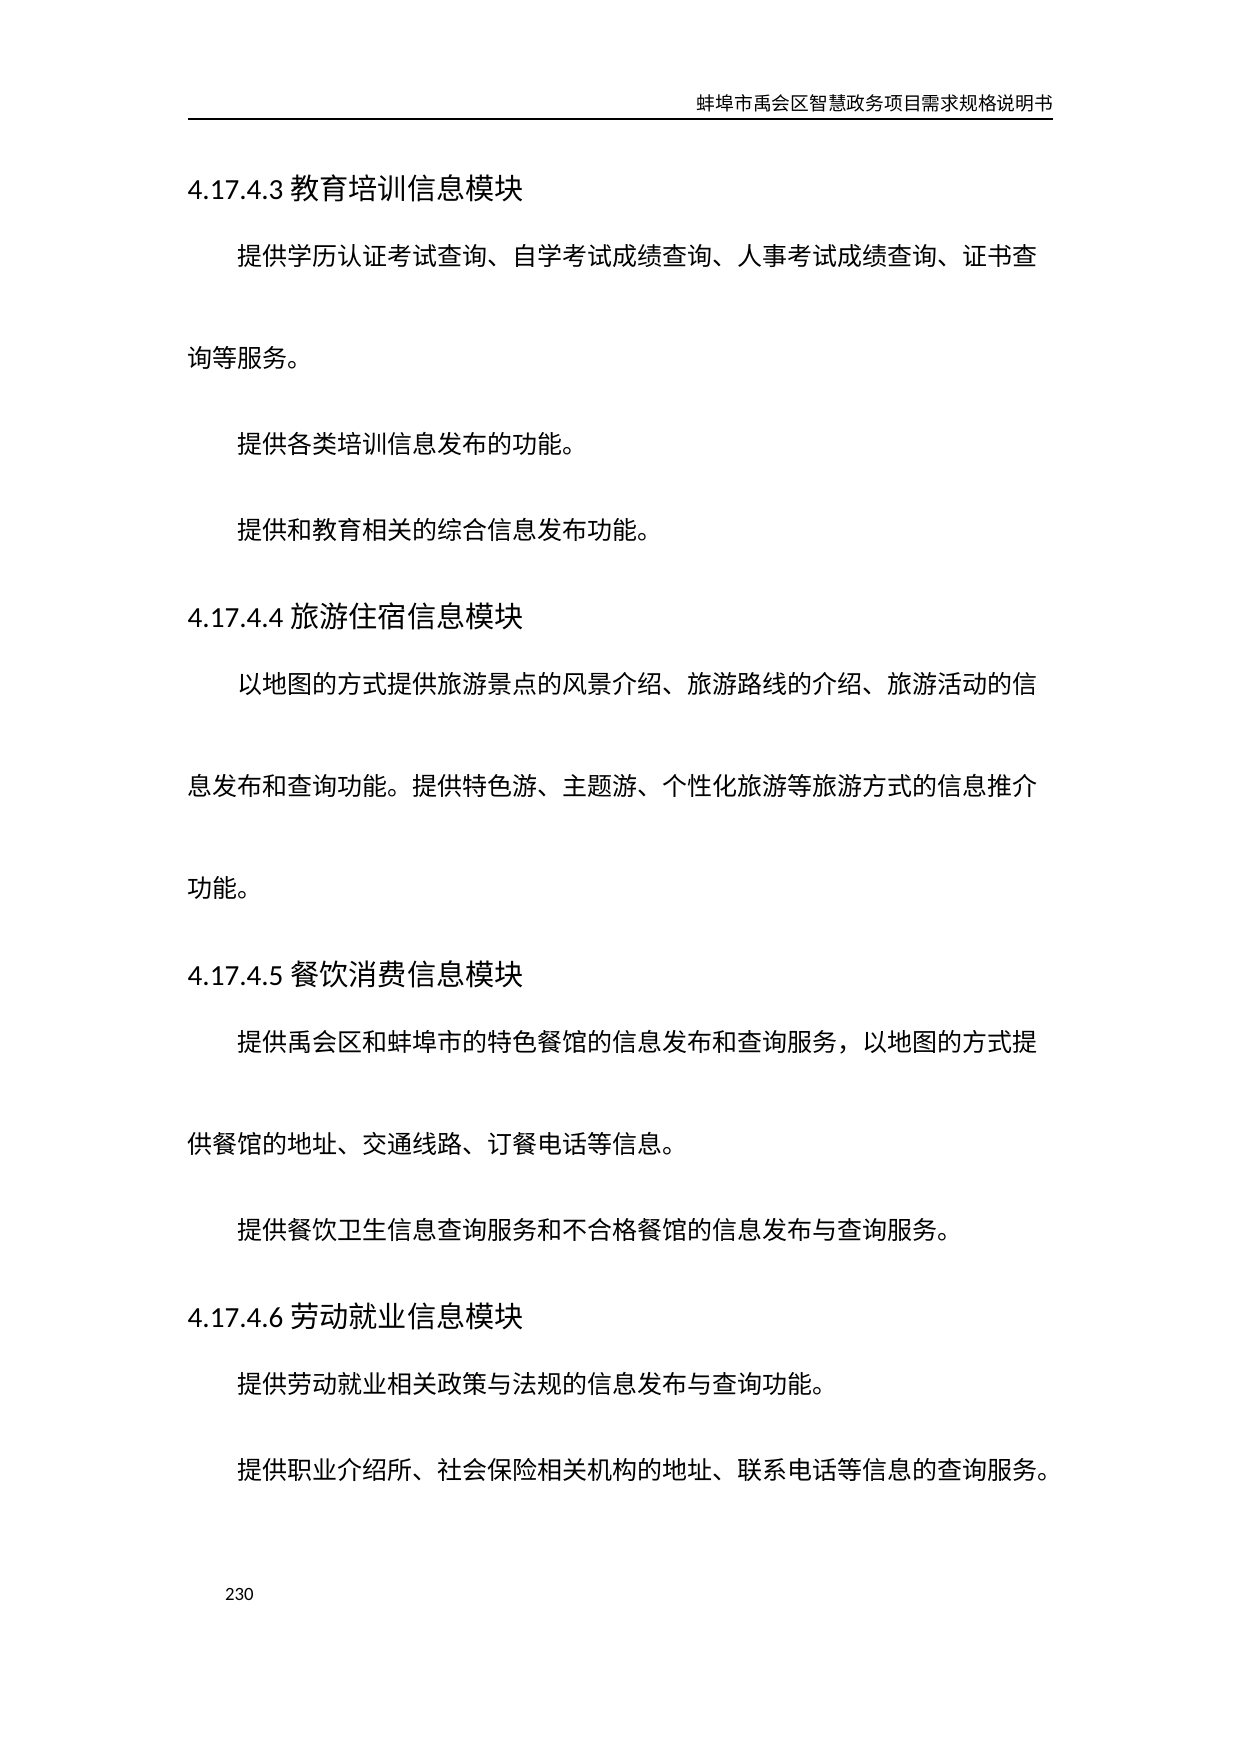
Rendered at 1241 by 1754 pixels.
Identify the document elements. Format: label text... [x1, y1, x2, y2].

subtitle 餐饮消费信息模块 [187, 939, 1053, 1007]
text 提供和教育相关的综合信息发布功能。 [187, 495, 1053, 563]
subtitle 教育培训信息模块 [187, 153, 1053, 221]
text 提供禹会区和蚌埠市的特色餐馆的信息发布和查询服务，以地图的方式提供餐馆的地址、交通线路、订餐电话等信息。 [187, 1007, 1053, 1176]
subtitle 劳动就业信息模块 [187, 1281, 1053, 1348]
text 提供职业介绍所、社会保险相关机构的地址、联系电话等信息的查询服务。 [187, 1434, 1053, 1502]
text 提供各类培训信息发布的功能。 [187, 409, 1053, 477]
text 提供劳动就业相关政策与法规的信息发布与查询功能。 [187, 1348, 1053, 1416]
subtitle 旅游住宿信息模块 [187, 581, 1053, 649]
text 提供学历认证考试查询、自学考试成绩查询、人事考试成绩查询、证书查询等服务。 [187, 221, 1053, 391]
text 提供餐饮卫生信息查询服务和不合格餐馆的信息发布与查询服务。 [187, 1194, 1053, 1262]
text 以地图的方式提供旅游景点的风景介绍、旅游路线的介绍、旅游活动的信息发布和查询功能。提供特色游、主题游、个性化旅游等旅游方式的信息推介功能。 [187, 649, 1053, 921]
